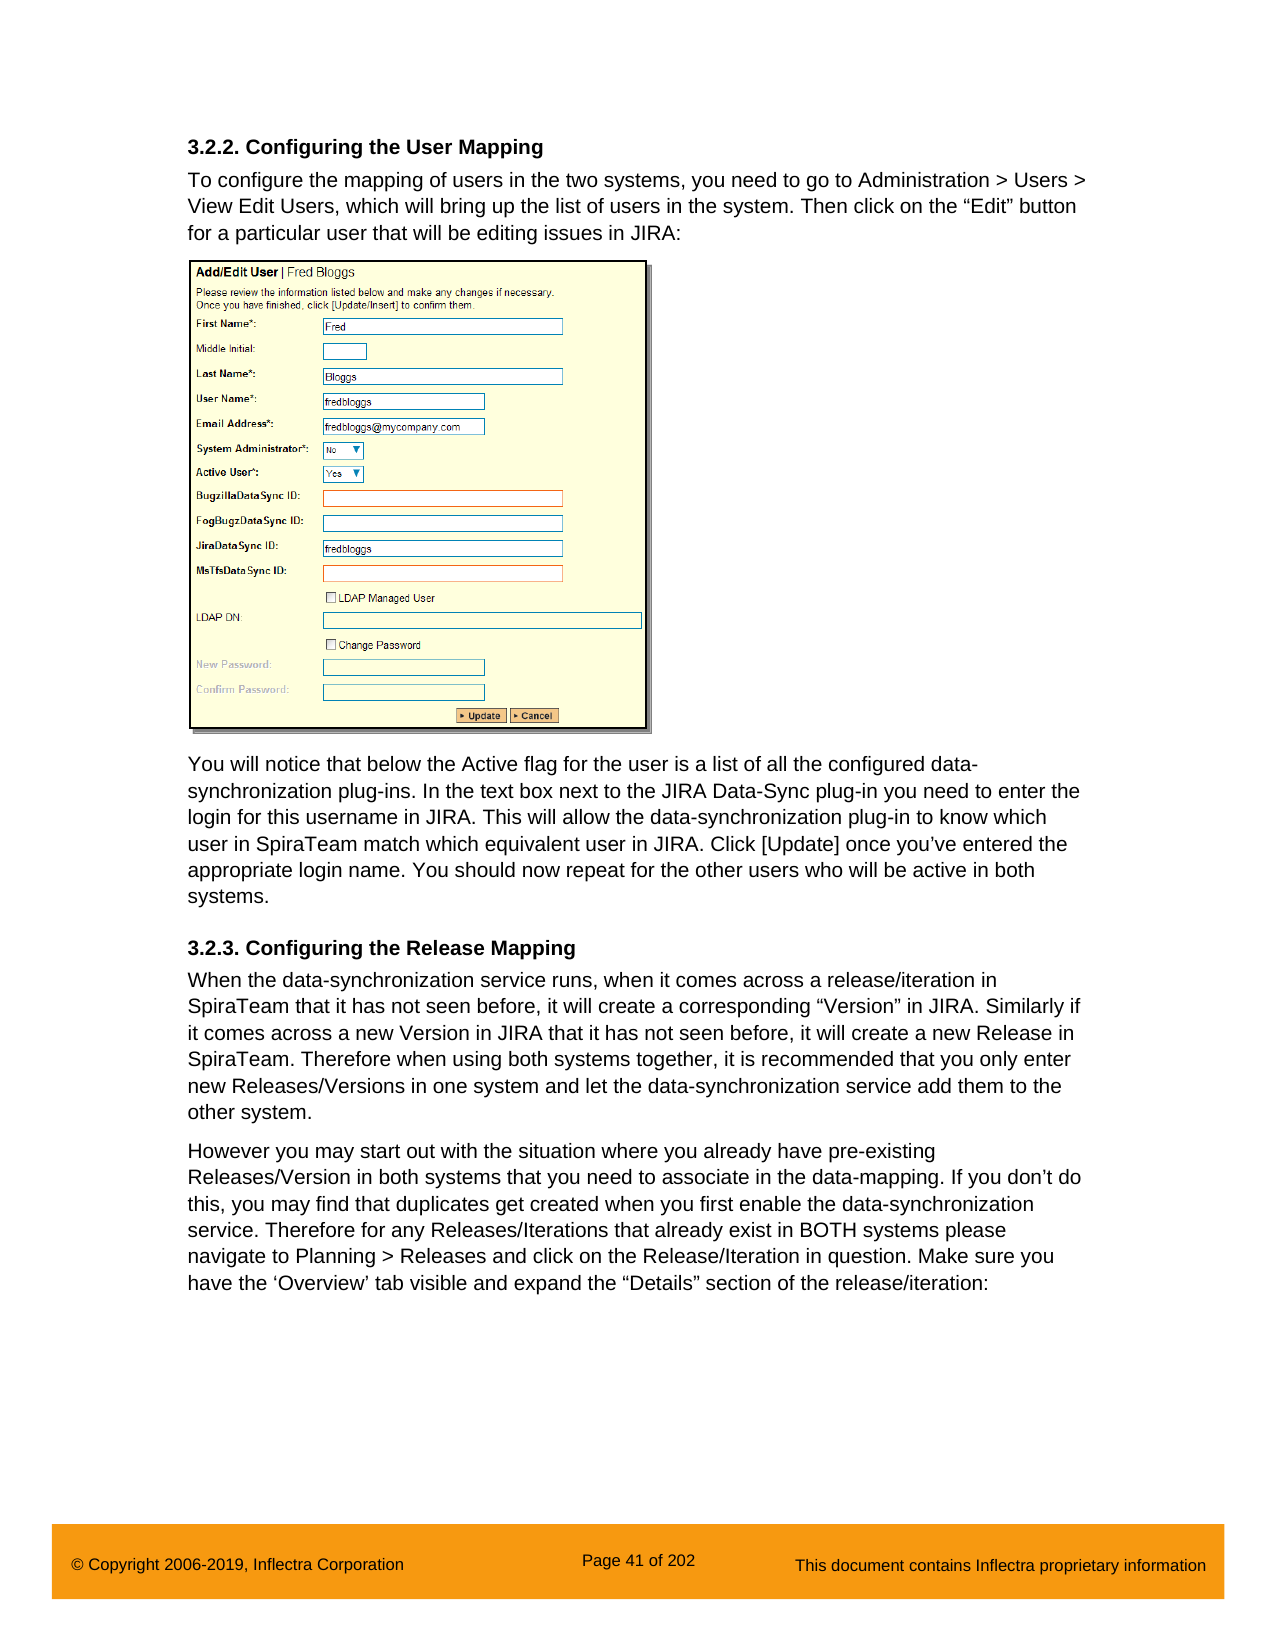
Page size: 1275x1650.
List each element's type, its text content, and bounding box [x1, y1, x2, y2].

text When the data-synchronization service runs, when it comes across a release/iteration in SpiraTeam that it has not seen before, it will create a corresponding “Version” in JIRA. Similarly if it comes across a new Version in JIRA that it has not seen before, it will create a new Release in SpiraTeam. Therefore when using both systems together, it is recommended that you only enter new Releases/Versions in one system and let the data-synchronization service add them to the other system. [187, 968, 1087, 1124]
picture [191, 262, 645, 727]
subtitle 3.2.2. Configuring the User Mapping [187, 135, 1087, 159]
text However you may start out with the situation where you already have pre-existing Releases/Version in both systems that you need to associate in the data-mapping. If you don’t do this, you may find that duplicates get created when you first enable the data-synchronization service. Therefore for any Releases/Iterations that already exist in BOTH systems please navigate to Planning > Releases and click on the Release/Iteration in question. Make sure you have the ‘Overview’ tab visible and expand the “Details” section of the release/iteration: [187, 1139, 1087, 1294]
text To configure the mapping of users in the two systems, you need to go to Administration > Users > View Edit Users, which will bring up the list of users in the system. Then click on the “Edit” button for a particular user that will be editing issues in JIRA: [187, 168, 1087, 244]
subtitle 3.2.3. Configuring the Release Mapping [187, 935, 1087, 959]
text You will notice that below the Active flag for the user is a list of all the configured data-synchronization plug-ins. In the text box next to the JIRA Data-Sync plug-in you need to enter the login for this username in JIRA. This will allow the data-synchronization plug-in to know which user in SpiraTeam match which equivalent user in JIRA. Click [Update] once you’ve entered the appropriate login name. You should now repeat for the other users who will be active in both systems. [187, 752, 1087, 908]
